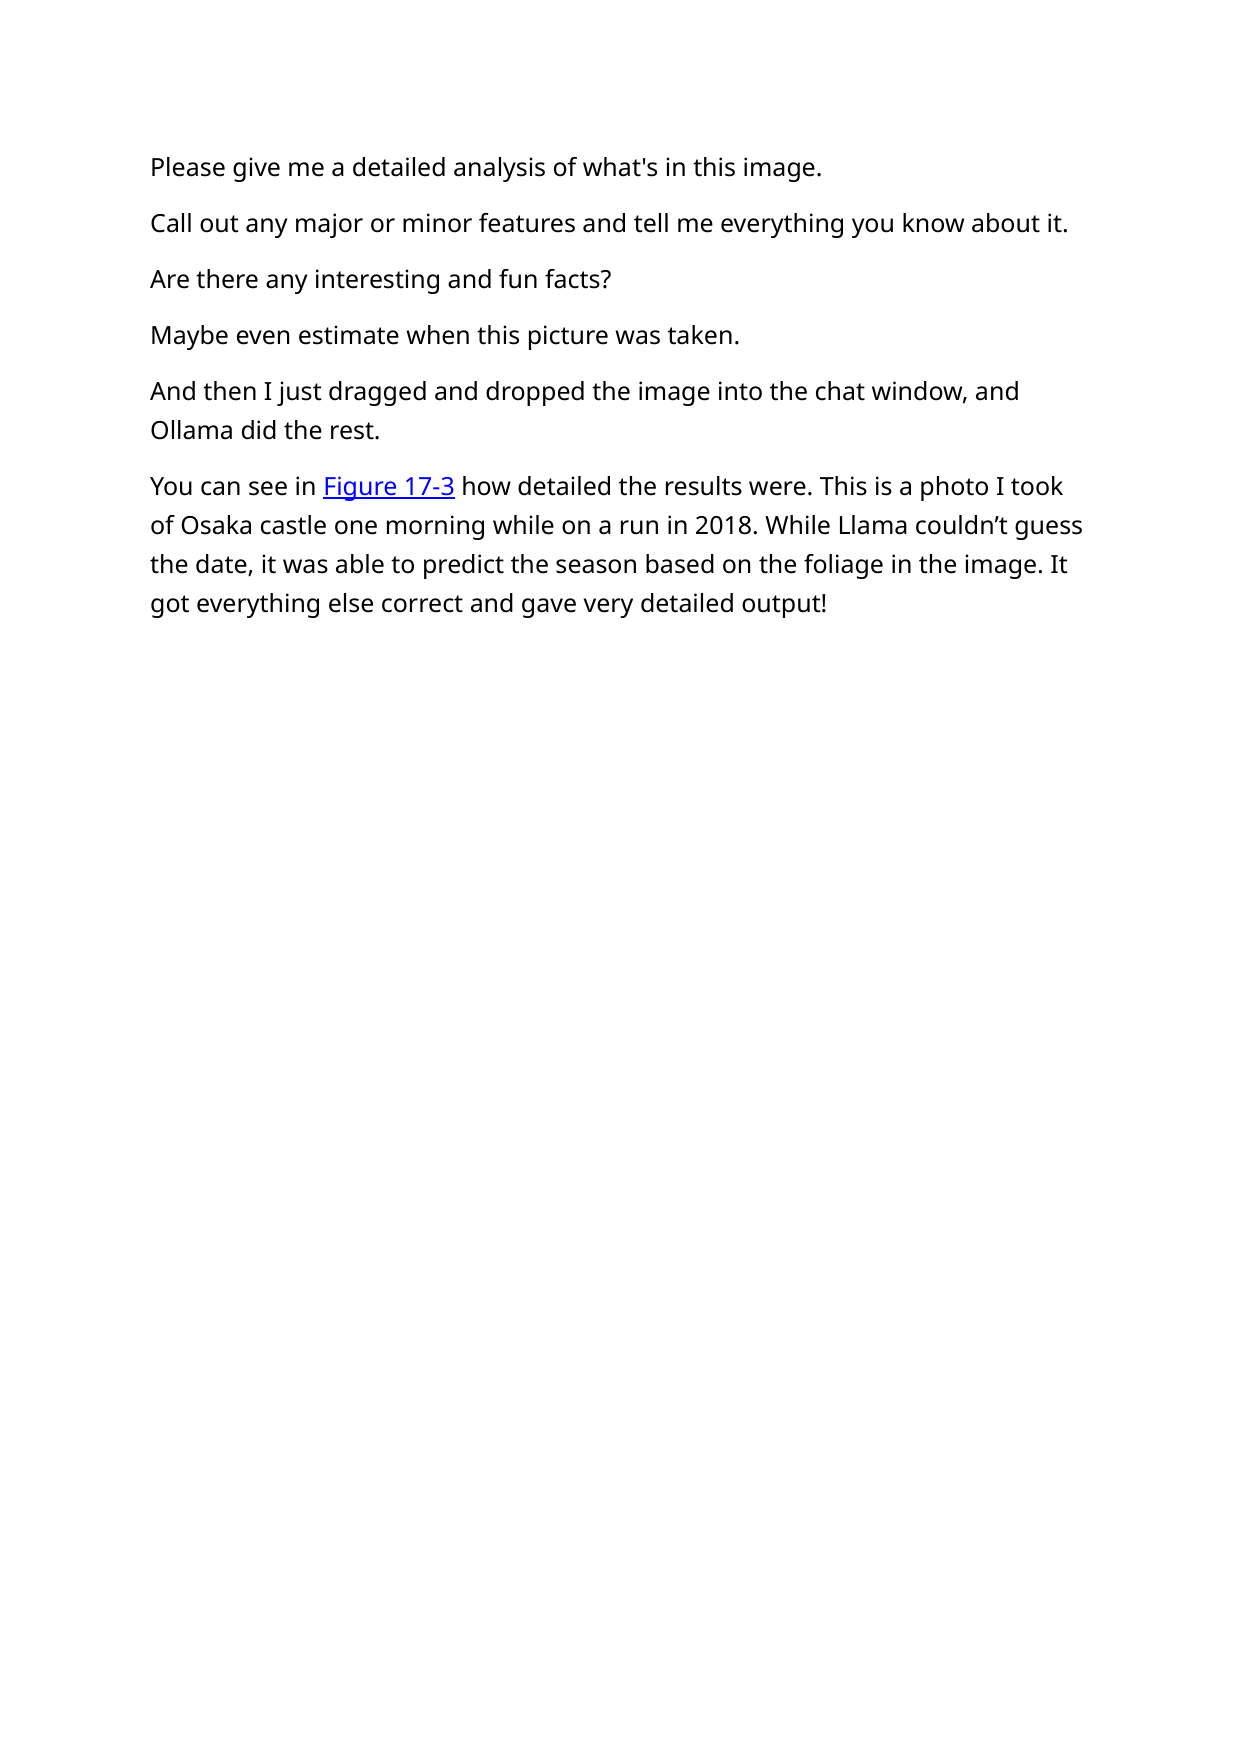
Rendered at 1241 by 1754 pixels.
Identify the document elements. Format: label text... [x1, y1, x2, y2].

text And then I just dragged and dropped the image into the chat window, and Ollama did the rest. [150, 373, 1090, 447]
text Please give me a detailed analysis of what's in this image. [150, 150, 1090, 184]
text You can see in Figure 17-3 how detailed the results were. This is a photo I took of Osaka castle one morning while on a run in 2018. While Llama couldn’t guess the date, it was able to predict the season based on the foliage in the image. It got everything else correct and gave very detailed output! [150, 468, 1090, 620]
text Call out any major or minor features and tell me everything you know about it. [150, 206, 1090, 240]
text Are there any interesting and fun facts? [150, 262, 1090, 296]
text Maybe even estimate when this picture was taken. [150, 317, 1090, 352]
